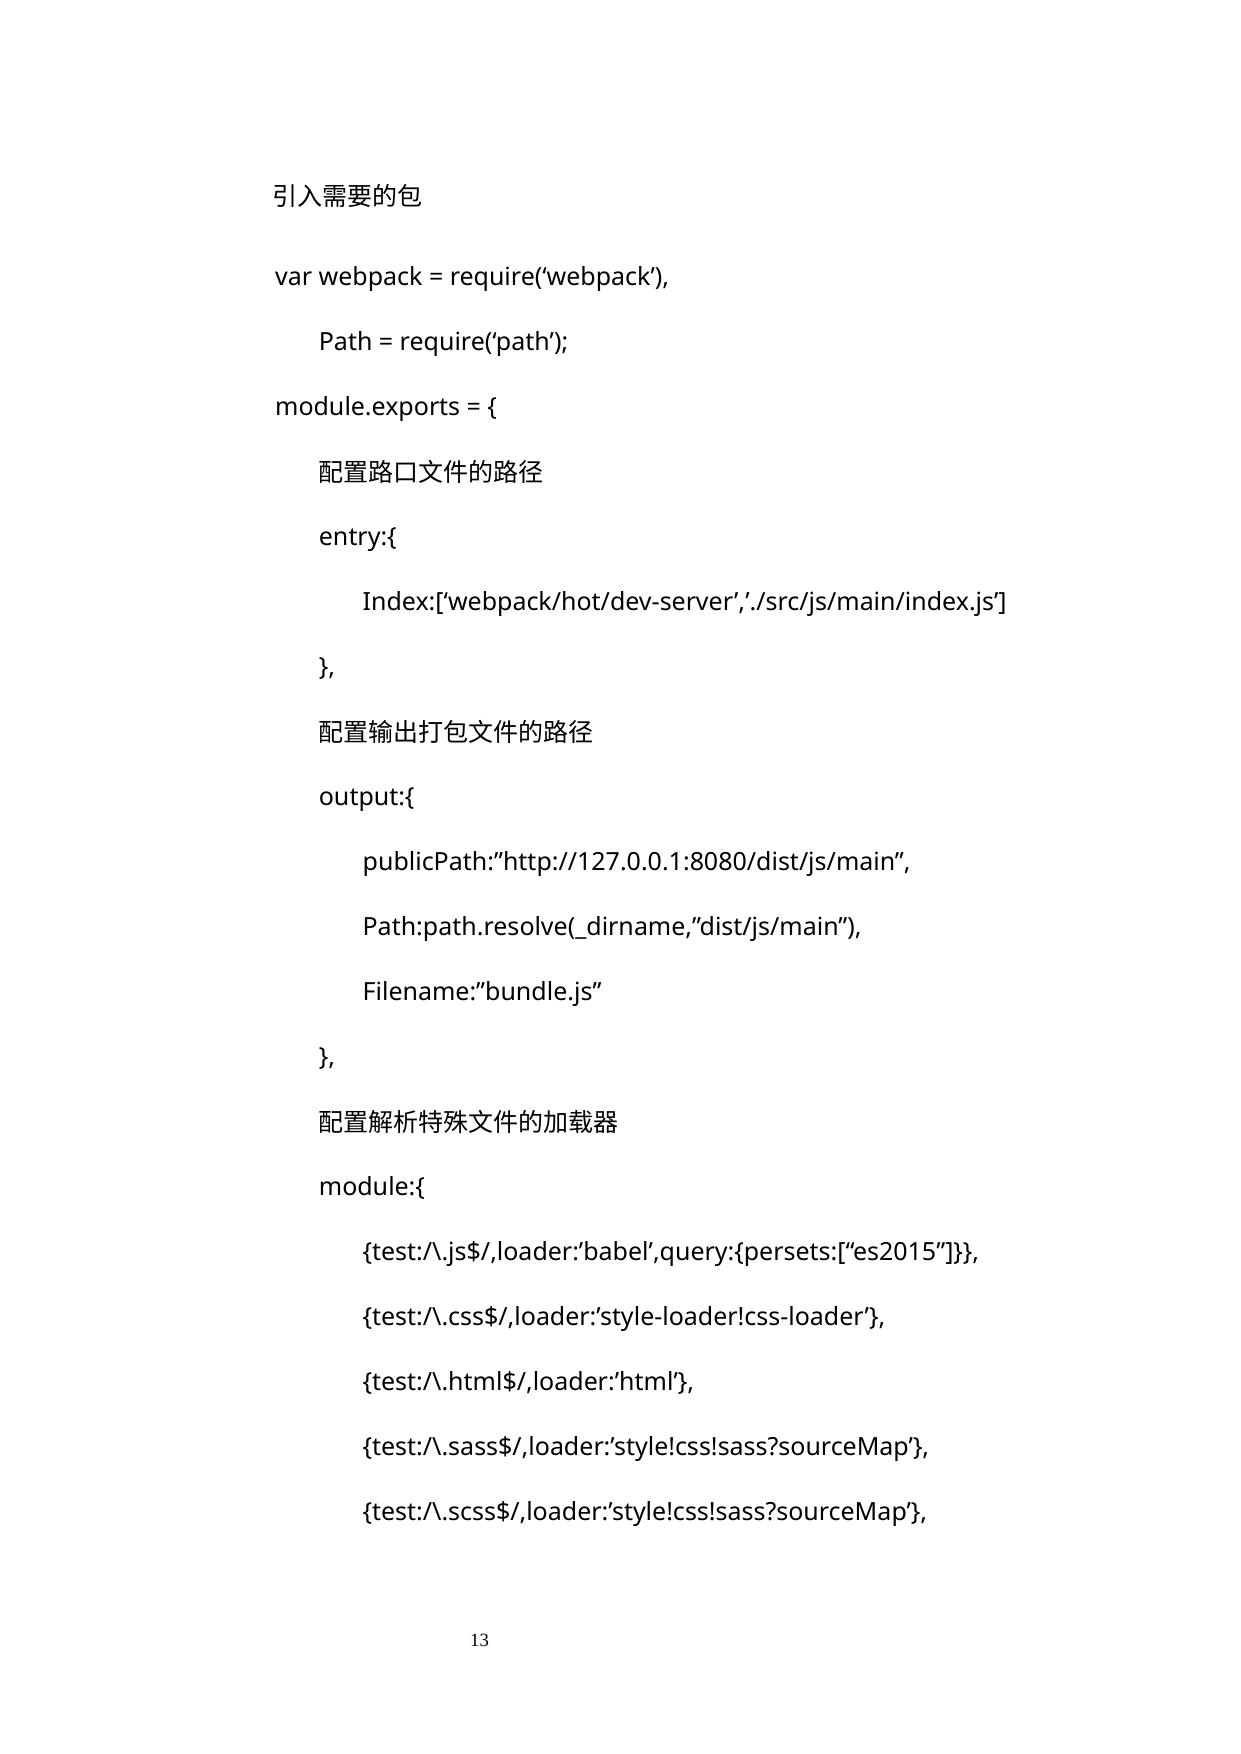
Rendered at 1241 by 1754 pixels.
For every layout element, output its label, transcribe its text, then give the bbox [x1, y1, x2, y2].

text publicPath:”http://127.0.0.1:8080/dist/js/main”, [319, 828, 1053, 893]
text {test:/\.js$/,loader:’babel’,query:{persets:[“es2015”]}}, [319, 1218, 1053, 1283]
text }, [275, 1023, 1053, 1088]
text {test:/\.css$/,loader:’style-loader!css-loader’}, [319, 1283, 1053, 1348]
list 引入需要的包 [229, 162, 1053, 227]
text Filename:”bundle.js” [319, 958, 1053, 1023]
text Index:[‘webpack/hot/dev-server’,’./src/js/main/index.js’] [319, 568, 1053, 633]
text 配置路口文件的路径 [275, 438, 1053, 503]
text output:{ [275, 763, 1053, 828]
text 配置输出打包文件的路径 [275, 698, 1053, 763]
text module.exports = { [231, 373, 1053, 438]
text {test:/\.sass$/,loader:’style!css!sass?sourceMap’}, [319, 1413, 1053, 1478]
text }, [275, 633, 1053, 698]
text {test:/\.scss$/,loader:’style!css!sass?sourceMap’}, [319, 1478, 1053, 1543]
text var webpack = require(‘webpack’), [231, 243, 1053, 308]
text 配置解析特殊文件的加载器 [275, 1088, 1053, 1153]
text entry:{ [275, 503, 1053, 568]
text Path:path.resolve(_dirname,”dist/js/main”), [319, 893, 1053, 958]
text {test:/\.html$/,loader:’html’}, [319, 1348, 1053, 1413]
text module:{ [275, 1153, 1053, 1218]
text Path = require(‘path’); [275, 308, 1053, 373]
